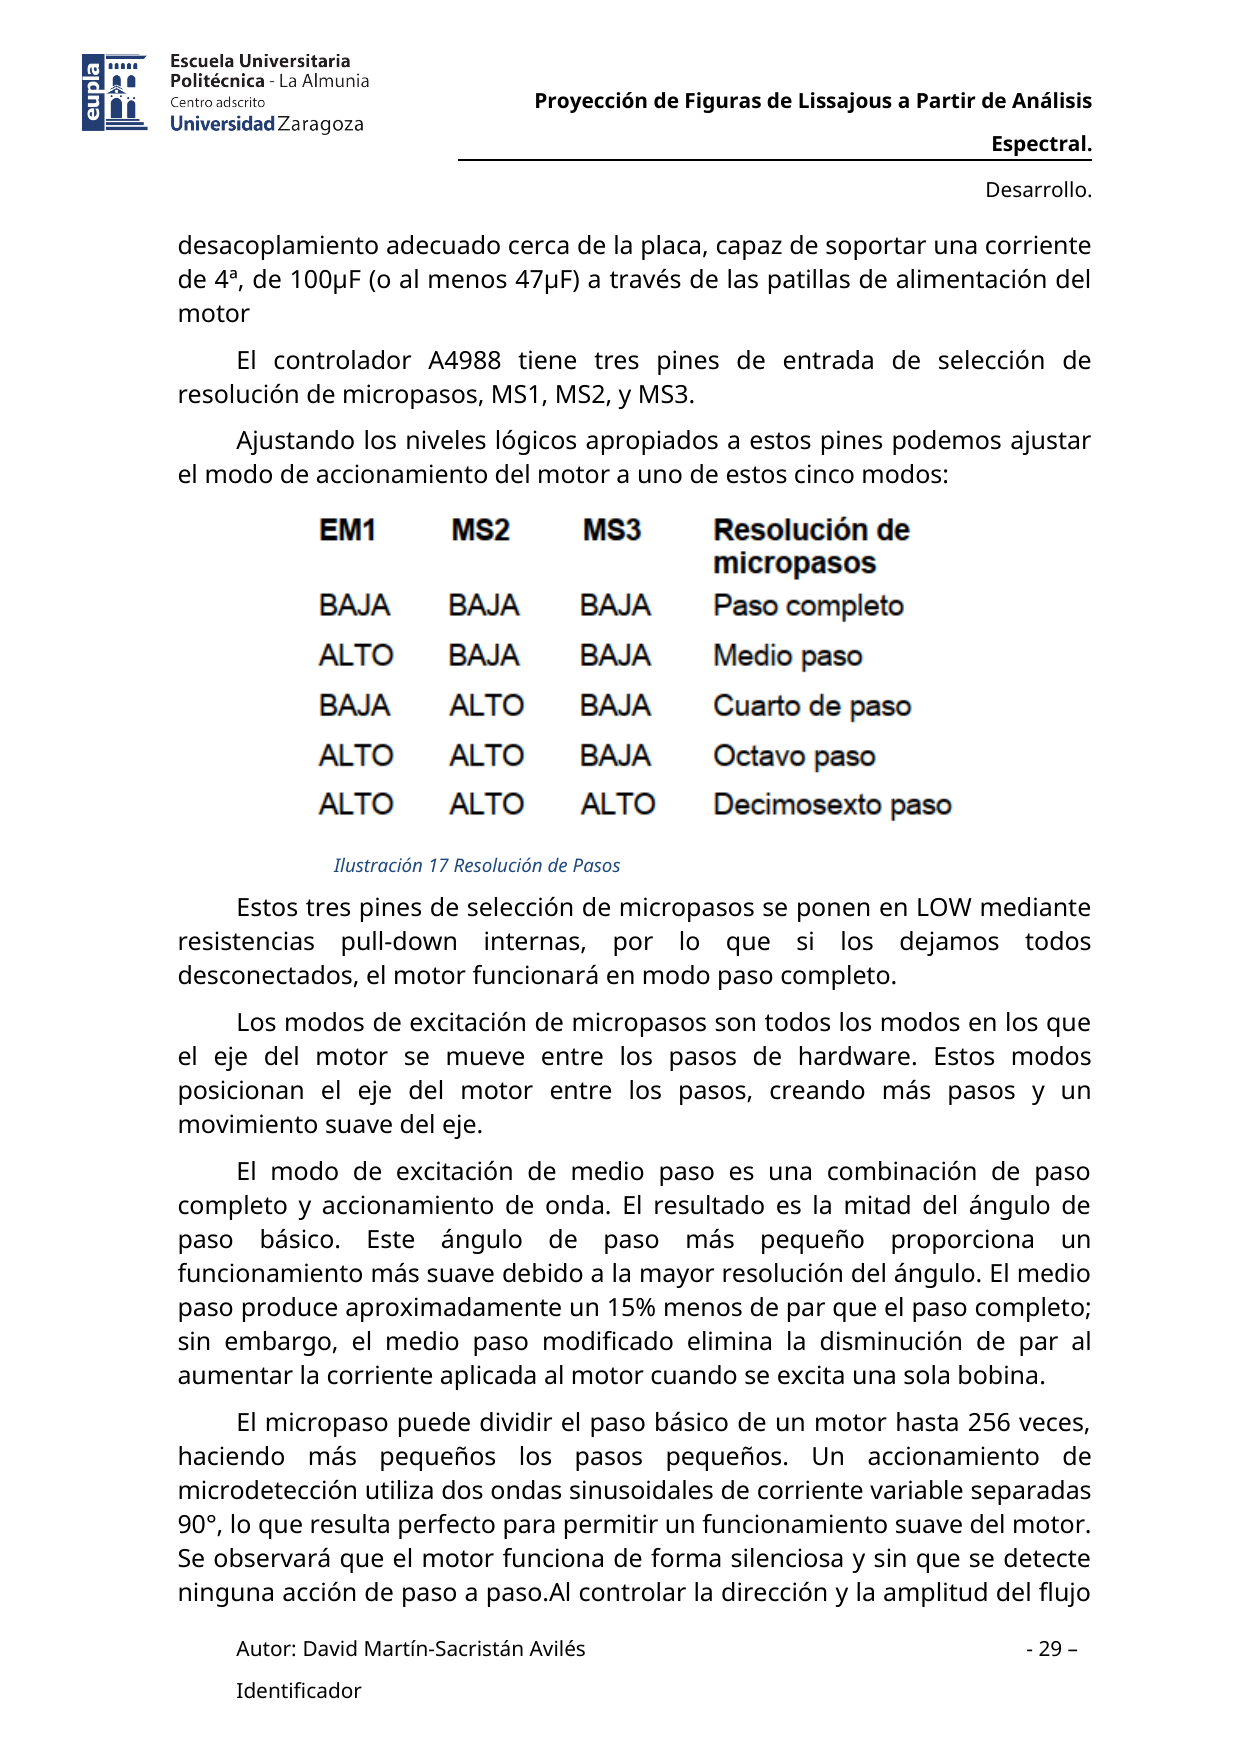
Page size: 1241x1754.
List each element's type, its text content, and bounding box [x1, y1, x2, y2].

text Ajustando los niveles lógicos apropiados a estos pines podemos ajustar el modo de accionamiento del motor a uno de estos cinco modos: [177, 423, 1092, 491]
picture [82, 54, 370, 135]
text El modo de excitación de medio paso es una combinación de paso completo y accionamiento de onda. El resultado es la mitad del ángulo de paso básico. Este ángulo de paso más pequeño proporciona un funcionamiento más suave debido a la mayor resolución del ángulo. El medio paso produce aproximadamente un 15% menos de par que el paso completo; sin embargo, el medio paso modificado elimina la disminución de par al aumentar la corriente aplicada al motor cuando se excita una sola bobina. [177, 1153, 1092, 1392]
picture [275, 503, 965, 843]
text El controlador A4988 tiene tres pines de entrada de selección de resolución de micropasos, MS1, MS2, y MS3. [177, 342, 1092, 410]
text Los modos de excitación de micropasos son todos los modos en los que el eje del motor se mueve entre los pasos de hardware. Estos modos posicionan el eje del motor entre los pasos, creando más pasos y un movimiento suave del eje. [177, 1004, 1092, 1141]
